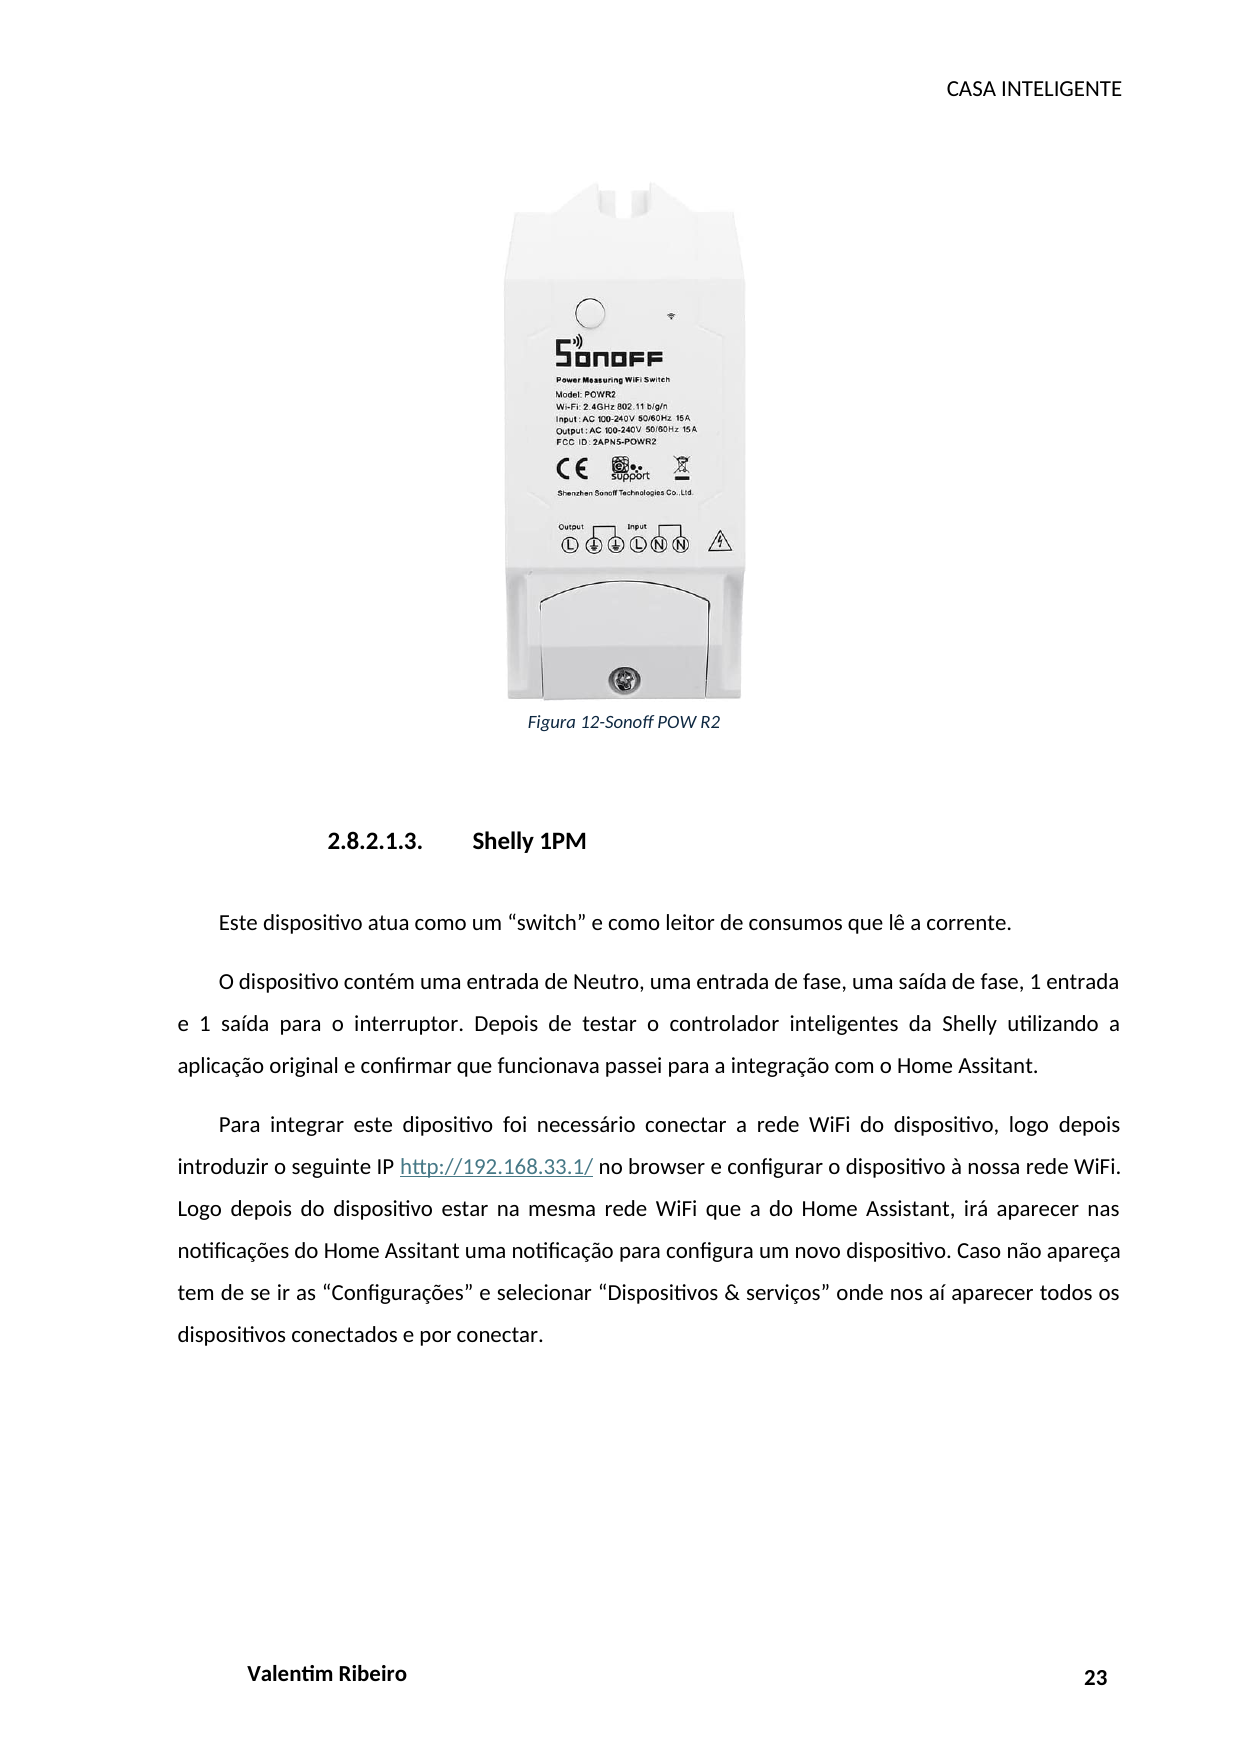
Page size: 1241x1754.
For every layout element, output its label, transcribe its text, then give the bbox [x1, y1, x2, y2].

text Para integrar este dipositivo foi necessário conectar a rede WiFi do dispositivo, logo depois introduzir o seguinte IP http://192.168.33.1/ no browser e configurar o dispositivo à nossa rede WiFi. Logo depois do dispositivo estar na mesma rede WiFi que a do Home Assistant, irá aparecer nas notificações do Home Assitant uma notificação para configura um novo dispositivo. Caso não apareça tem de se ir as “Configurações” e selecionar “Dispositivos & serviços” onde nos aí aparecer todos os dispositivos conectados e por conectar. [177, 1110, 1122, 1348]
text Shelly 1PM [327, 825, 1122, 856]
text Este dispositivo atua como um “switch” e como leitor de consumos que lê a corrente. [177, 908, 1122, 937]
text O dispositivo contém uma entrada de Neutro, uma entrada de fase, uma saída de fase, 1 entrada e 1 saída para o interruptor. Depois de testar o controlador inteligentes da Shelly utilizando a aplicação original e confirmar que funcionava passei para a integração com o Home Assitant. [177, 967, 1122, 1079]
picture [502, 181, 747, 702]
